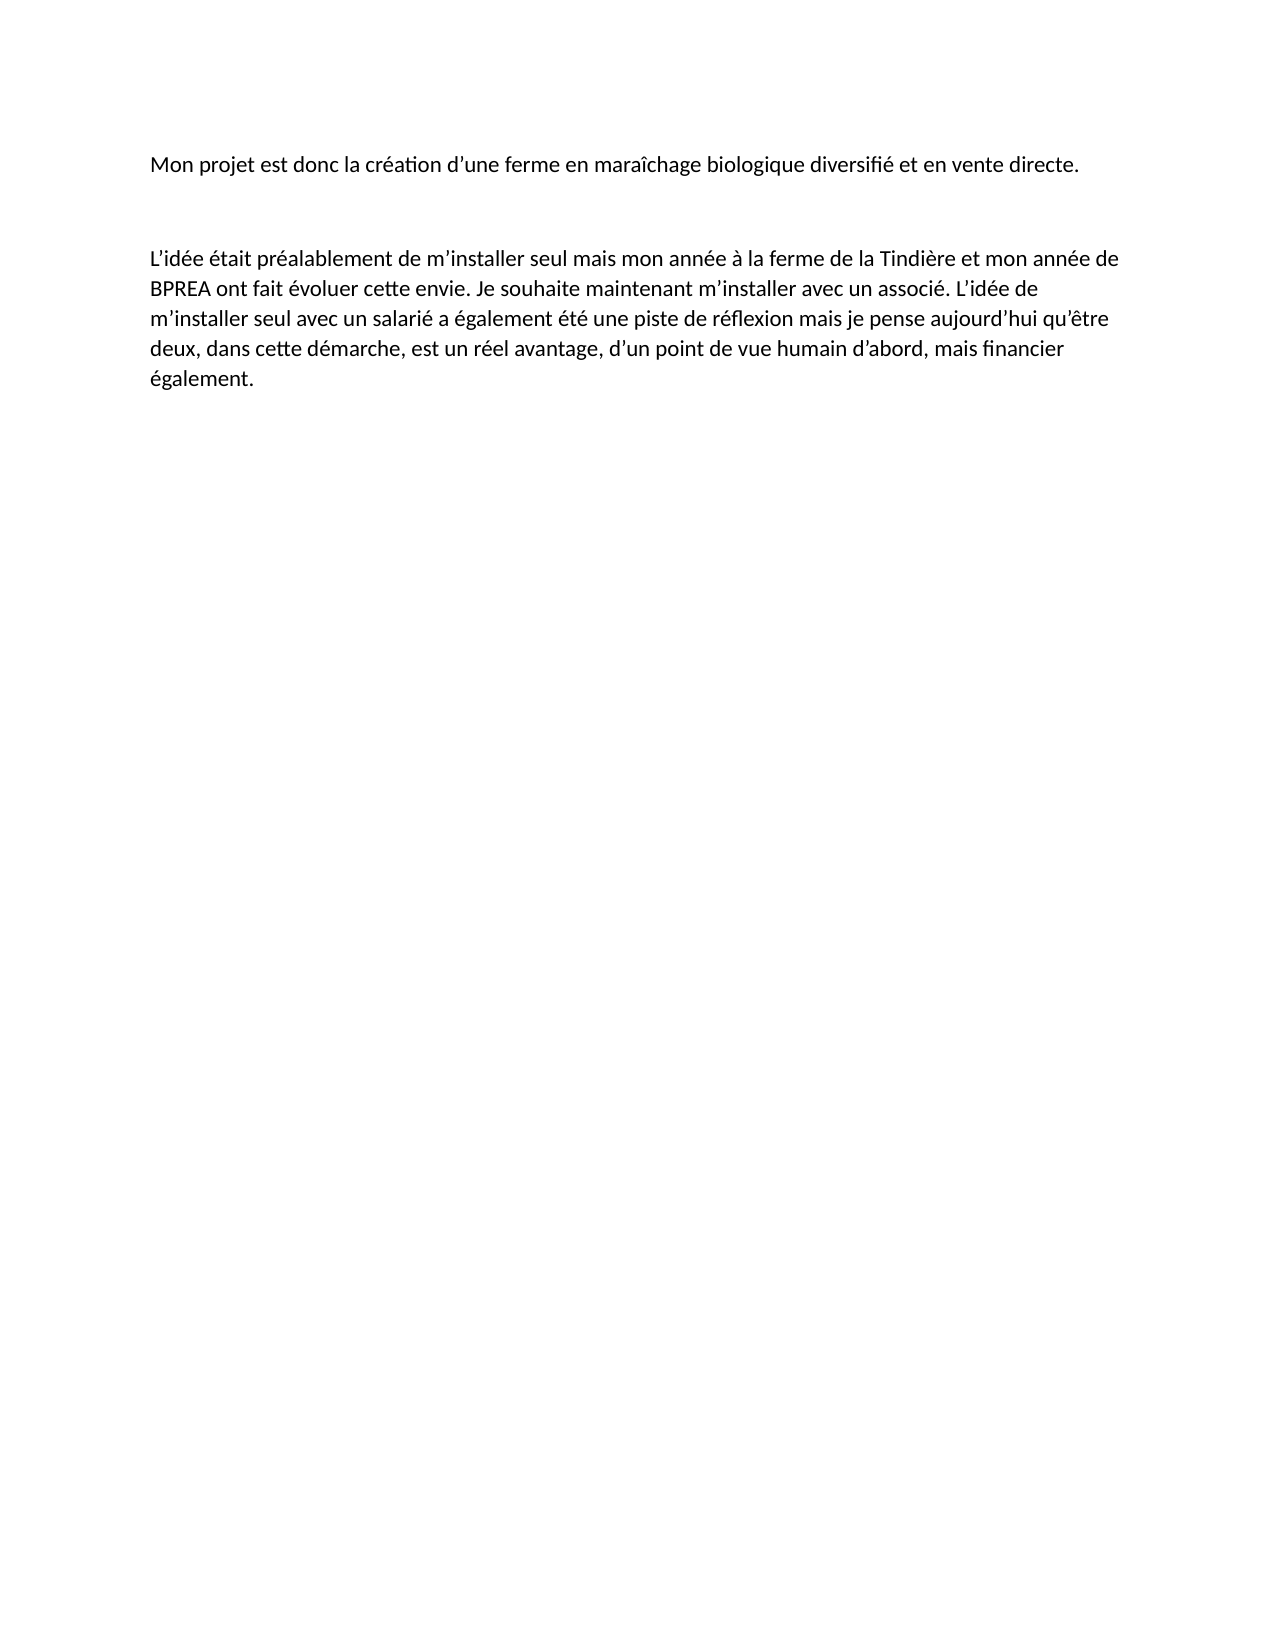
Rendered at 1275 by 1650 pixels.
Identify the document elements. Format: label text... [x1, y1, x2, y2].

text Mon projet est donc la création d’une ferme en maraîchage biologique diversifié et en vente directe. [150, 150, 1125, 178]
text L’idée était préalablement de m’installer seul mais mon année à la ferme de la Tindière et mon année de BPREA ont fait évoluer cette envie. Je souhaite maintenant m’installer avec un associé. L’idée de m’installer seul avec un salarié a également été une piste de réflexion mais je pense aujourd’hui qu’être deux, dans cette démarche, est un réel avantage, d’un point de vue humain d’abord, mais financier également. [150, 244, 1125, 393]
